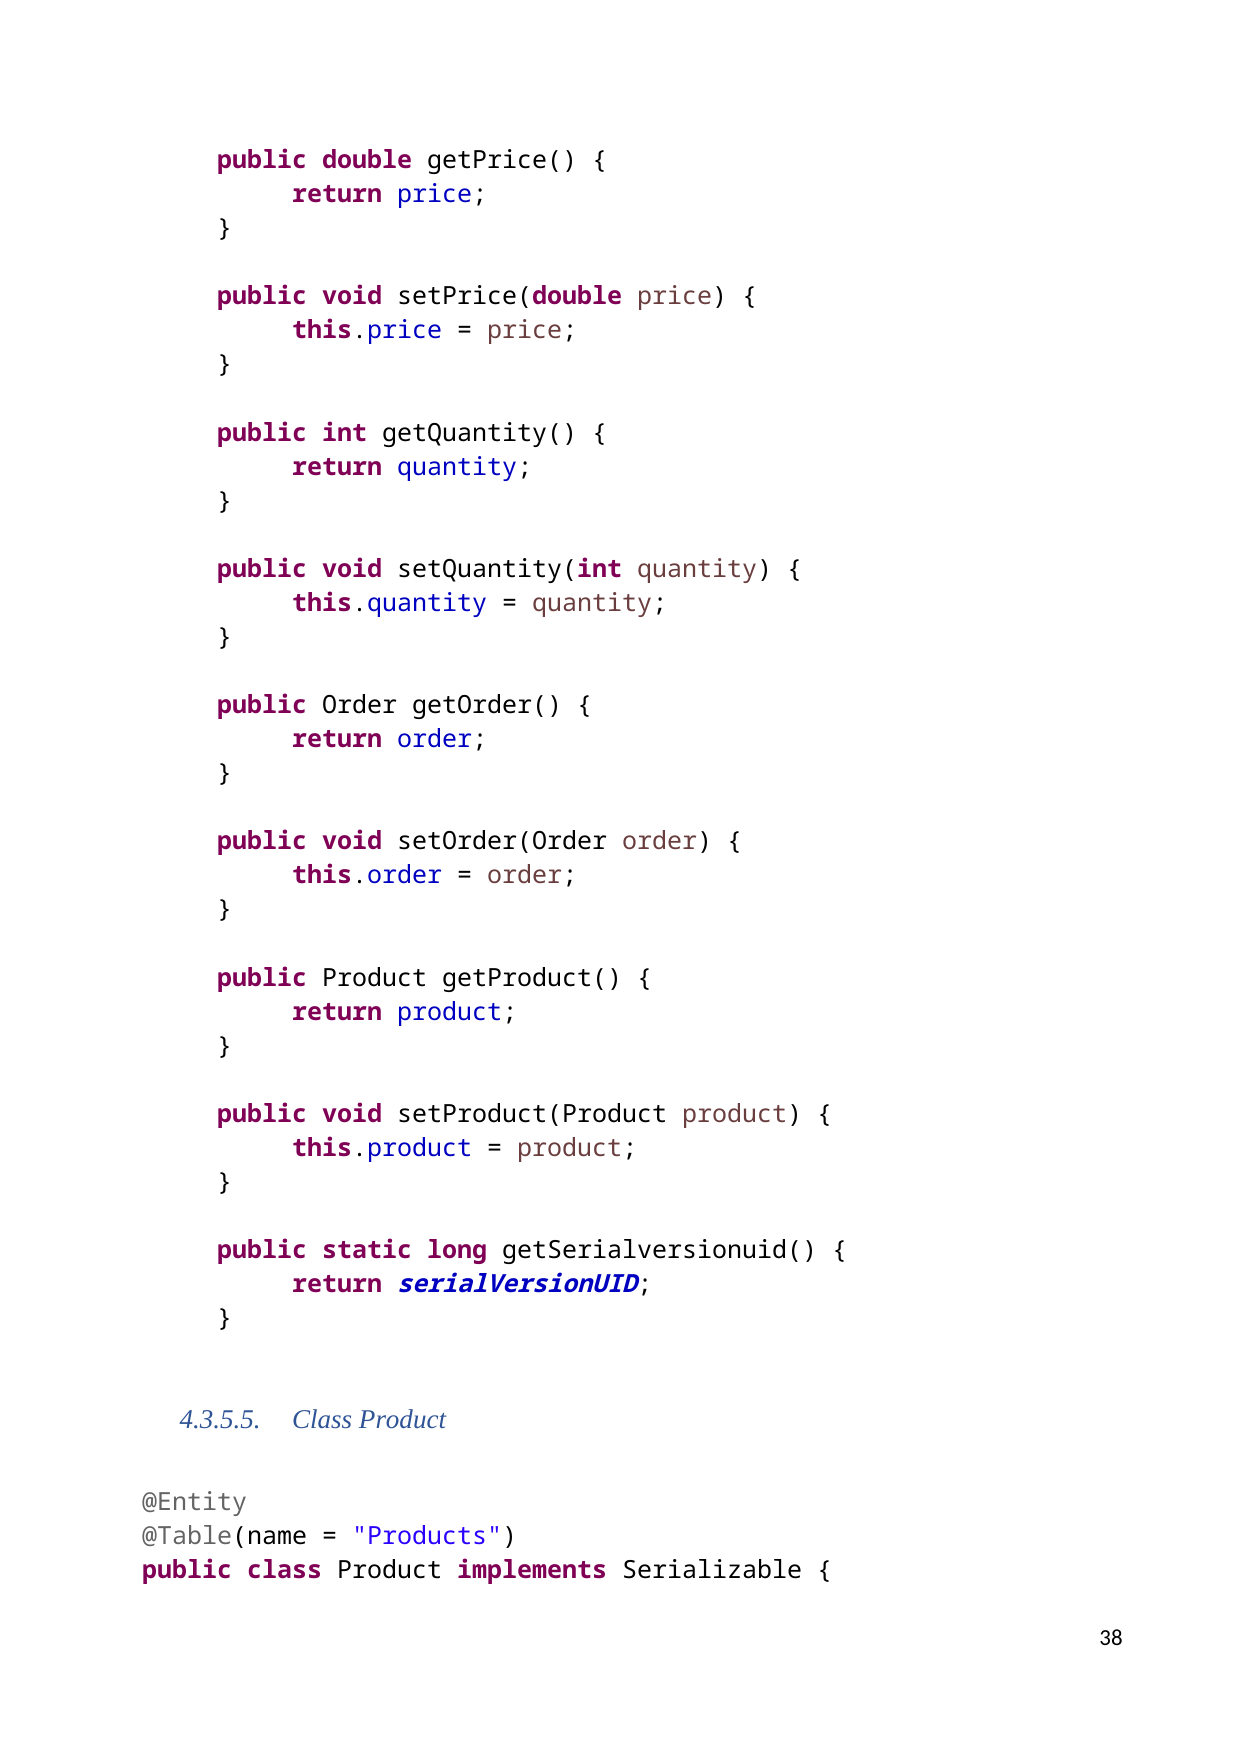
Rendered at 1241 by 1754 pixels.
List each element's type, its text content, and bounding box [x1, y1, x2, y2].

text public void setPrice(double price) { [142, 278, 1122, 312]
subtitle Class Product [179, 1403, 1122, 1435]
text } [142, 1164, 1122, 1198]
text return quantity; [142, 448, 1122, 482]
text this.price = price; [142, 312, 1122, 346]
text return product; [142, 993, 1122, 1027]
text public void setProduct(Product product) { [142, 1096, 1122, 1129]
text @Table(name = "Products") [142, 1518, 1122, 1552]
text } [142, 346, 1122, 380]
text return order; [142, 721, 1122, 755]
text this.quantity = quantity; [142, 584, 1122, 619]
text return price; [142, 176, 1122, 210]
text return serialVersionUID; [142, 1266, 1122, 1300]
text } [142, 1027, 1122, 1061]
text } [142, 755, 1122, 789]
text public double getPrice() { [142, 142, 1122, 176]
text public class Product implements Serializable { [142, 1552, 1122, 1586]
text public void setOrder(Order order) { [142, 823, 1122, 857]
text public Order getOrder() { [142, 687, 1122, 721]
text public Product getProduct() { [142, 959, 1122, 993]
text public static long getSerialversionuid() { [142, 1232, 1122, 1266]
text public int getQuantity() { [142, 414, 1122, 448]
text @Entity [142, 1484, 1122, 1518]
text this.product = product; [142, 1129, 1122, 1164]
text this.order = order; [142, 857, 1122, 891]
text } [142, 1300, 1122, 1334]
text } [142, 619, 1122, 653]
text } [142, 891, 1122, 925]
text } [142, 482, 1122, 516]
text public void setQuantity(int quantity) { [142, 551, 1122, 584]
text } [142, 210, 1122, 244]
